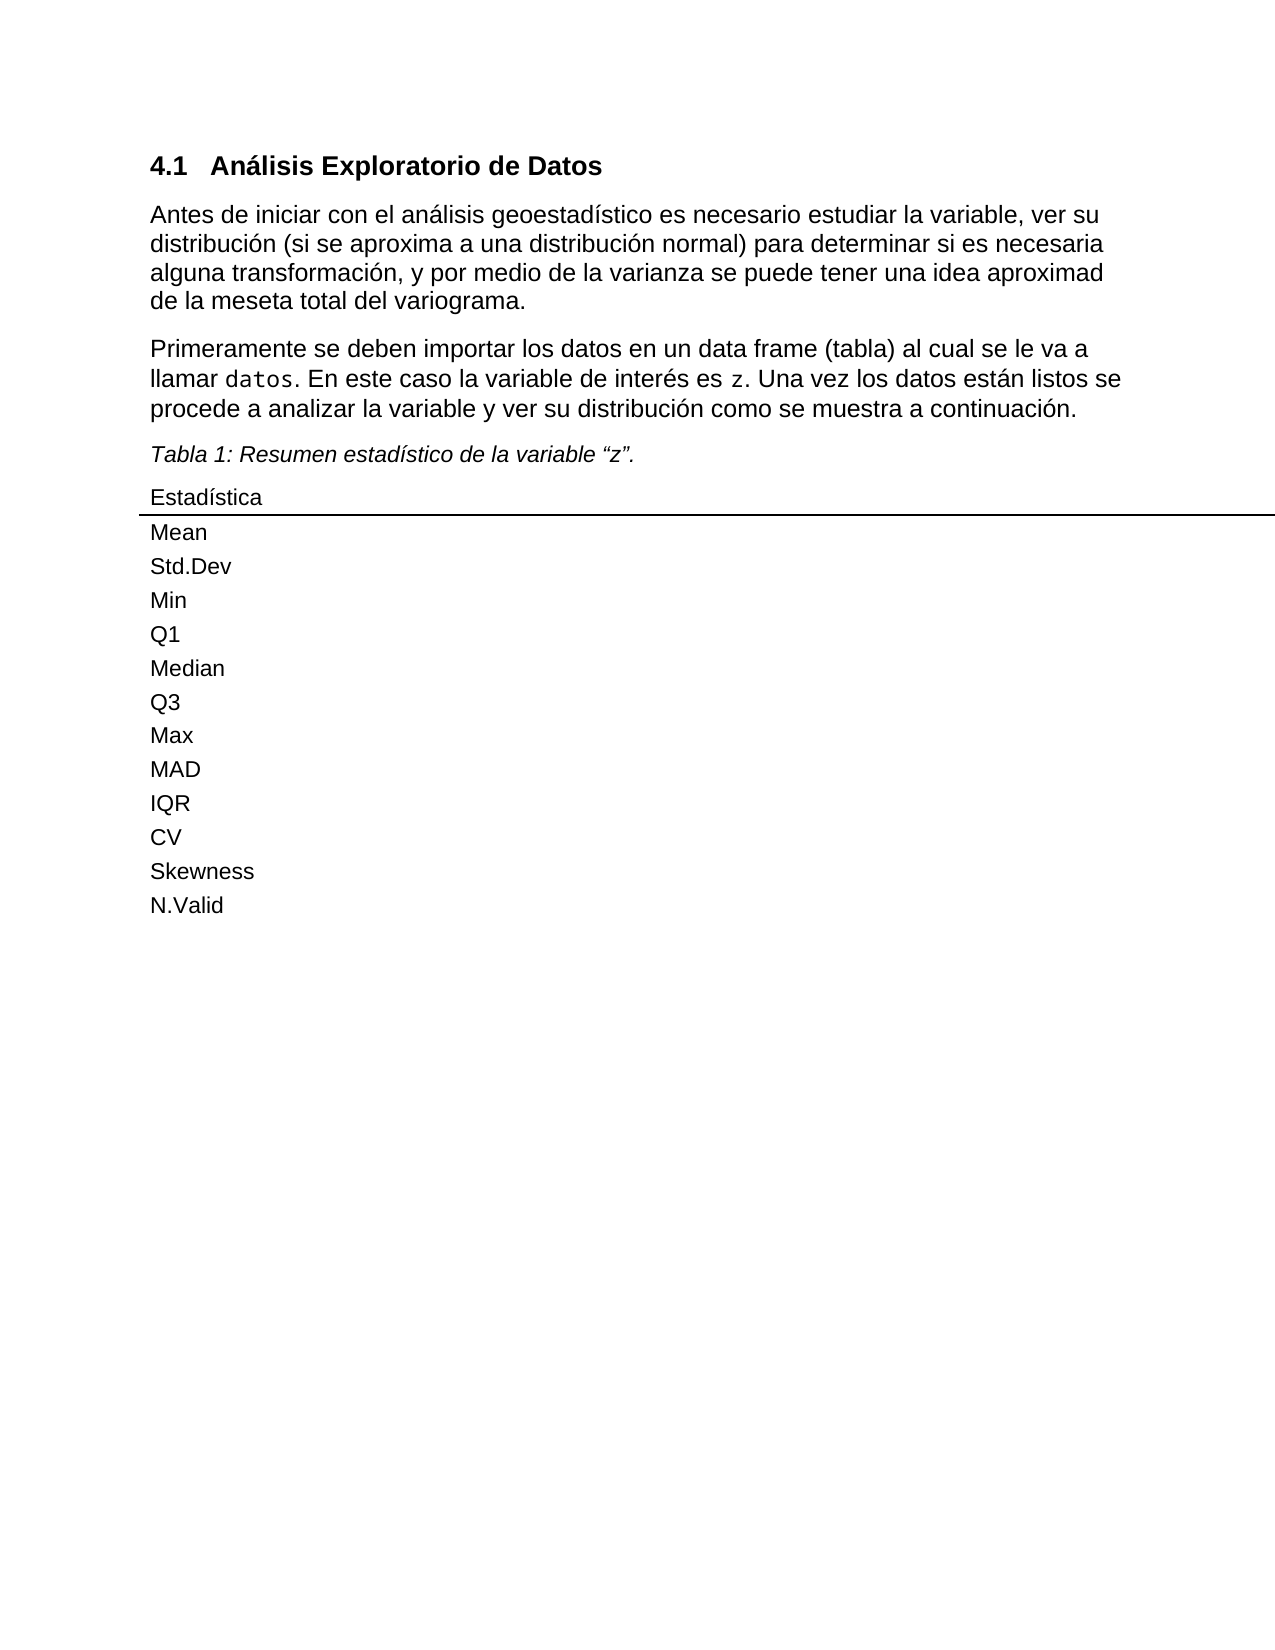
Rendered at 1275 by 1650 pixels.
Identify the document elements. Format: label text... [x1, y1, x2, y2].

table_cell Median [139, 651, 1275, 685]
table_cell Q1 [139, 617, 1275, 651]
table_header Estadística [139, 480, 1275, 514]
table_cell IQR [139, 786, 1275, 820]
table_cell Mean [139, 516, 1275, 549]
table_cell Max [139, 719, 1275, 752]
text Antes de iniciar con el análisis geoestadístico es necesario estudiar la variable, ver su distribución (si se aproxima a una distribución normal) para determinar si es necesaria alguna transformación, y por medio de la varianza se puede tener una idea aproximad de la meseta total del variograma. [150, 200, 1125, 315]
table_cell Skewness [139, 854, 1275, 888]
table_cell Min [139, 583, 1275, 617]
text Primeramente se deben importar los datos en un data frame (tabla) al cual se le va a llamar datos. En este caso la variable de interés es z. Una vez los datos están listos se procede a analizar la variable y ver su distribución como se muestra a continuación. [150, 334, 1125, 422]
table_cell MAD [139, 753, 1275, 786]
table_cell N.Valid [139, 888, 1275, 922]
table_cell Q3 [139, 685, 1275, 719]
table_cell Std.Dev [139, 549, 1275, 583]
subtitle Análisis Exploratorio de Datos [150, 150, 1125, 181]
table_cell CV [139, 820, 1275, 854]
text Tabla 1: Resumen estadístico de la variable “z”. [150, 441, 1125, 468]
